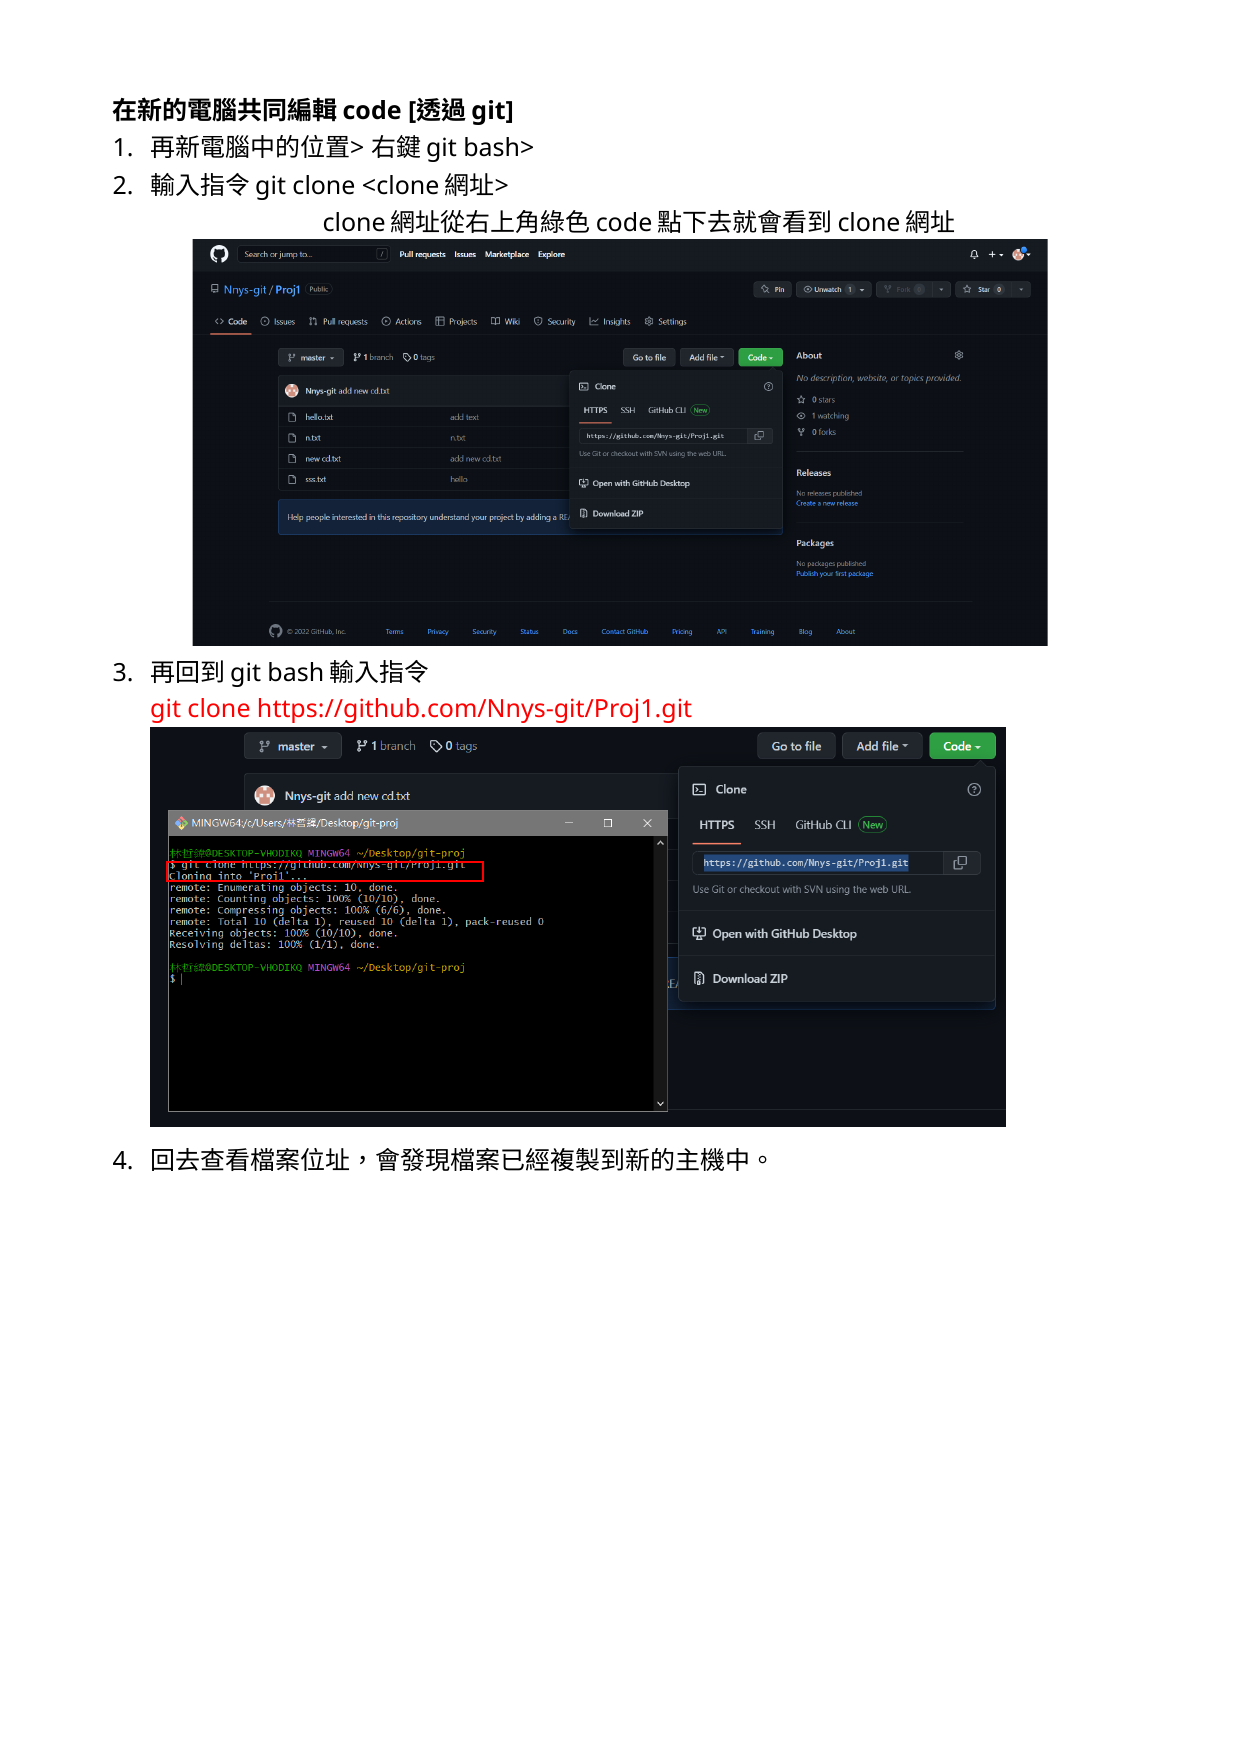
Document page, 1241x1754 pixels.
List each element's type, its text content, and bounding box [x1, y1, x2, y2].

list 在新的電腦共同編輯code [透過git] [112, 89, 1165, 127]
list 回去查看檔案位址，會發現檔案已經複製到新的主機中。 [112, 1139, 1165, 1177]
list 輸入指令git clone <clone網址> [112, 164, 1165, 202]
picture [192, 239, 1048, 646]
list git clone https://github.com/Nnys-git/Proj1.git [150, 689, 1165, 727]
list 再新電腦中的位置> 右鍵git bash> [112, 127, 1165, 164]
picture [150, 727, 1006, 1127]
list 再回到git bash輸入指令 [112, 652, 1165, 689]
